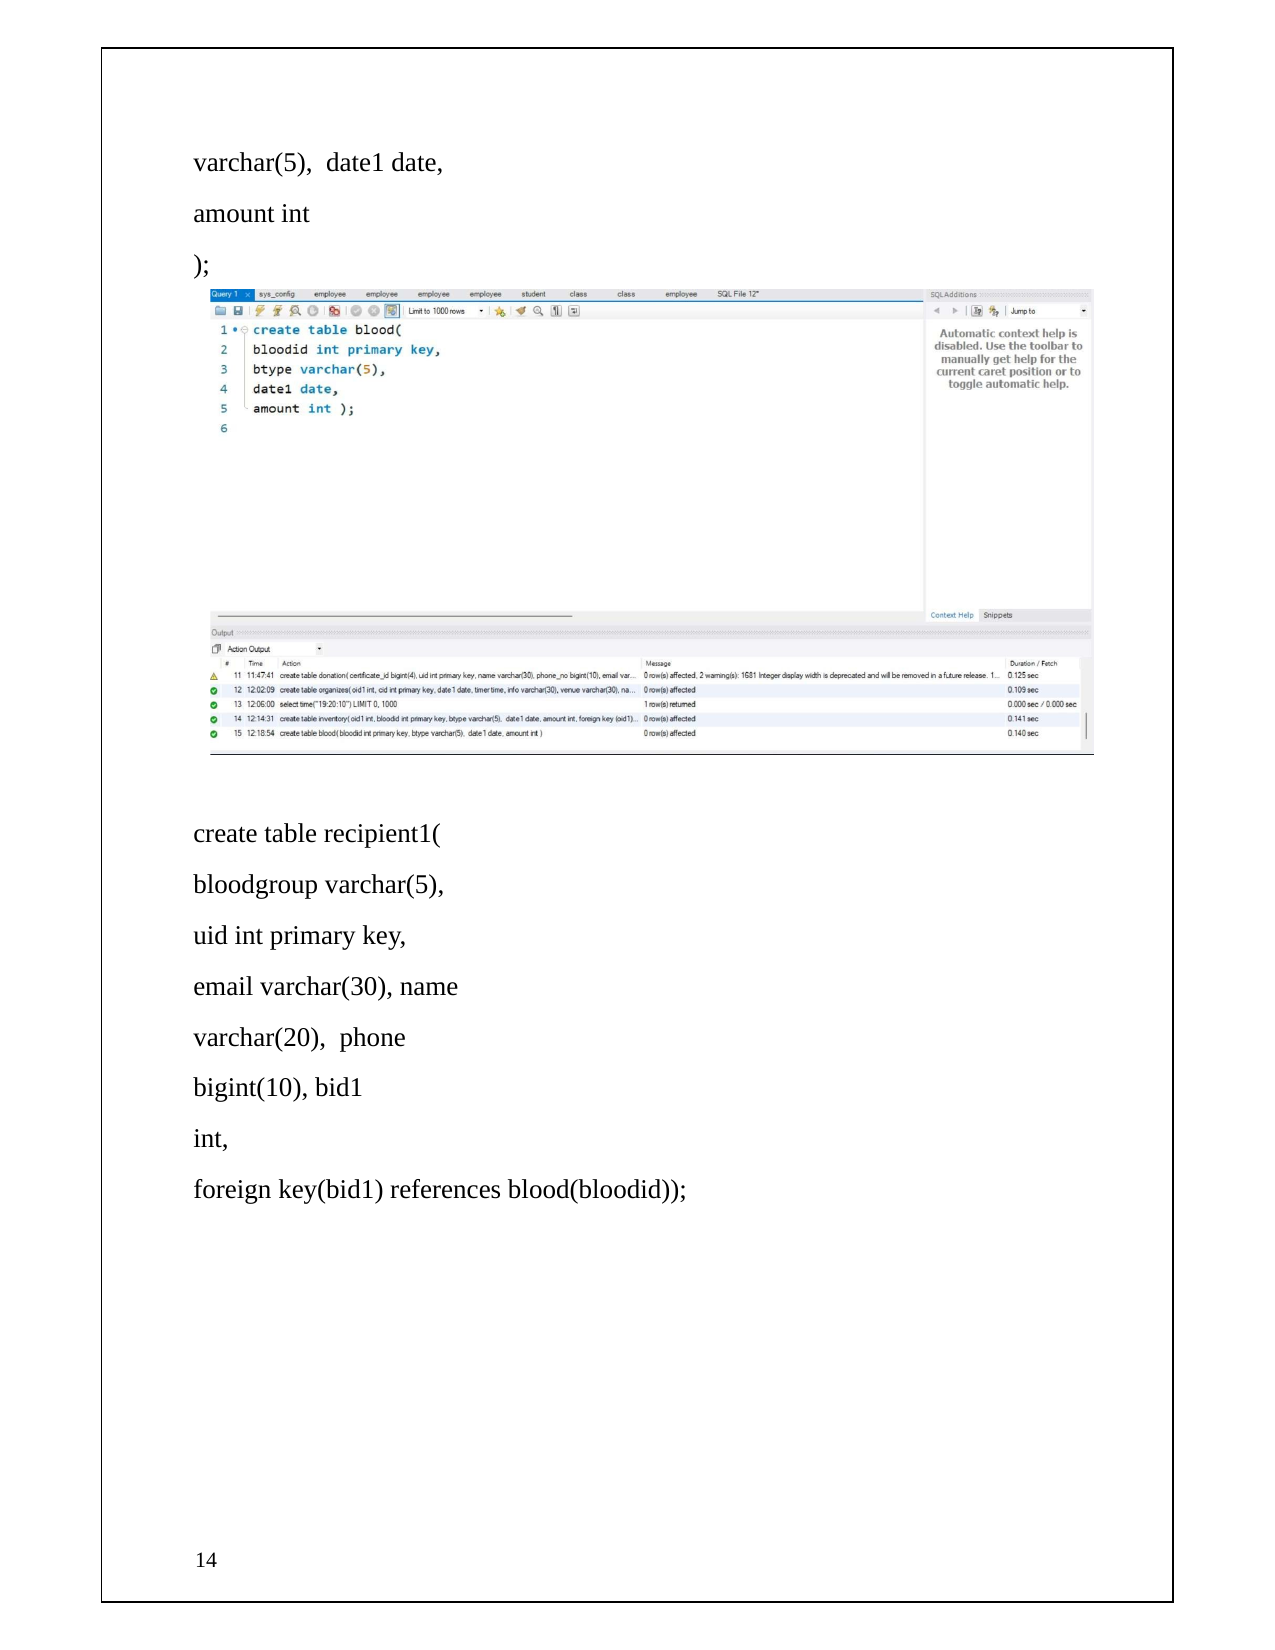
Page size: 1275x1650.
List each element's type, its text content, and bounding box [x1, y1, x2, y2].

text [193, 146, 462, 228]
text int, [193, 1122, 1085, 1154]
text ); [193, 248, 1085, 279]
picture [210, 289, 1094, 755]
text bloodgroup varchar(5), uid int primary key, email varchar(30), name varchar(20), phone bigint(10), bid1 [193, 868, 466, 1102]
text foreign key(bid1) references blood(bloodid)); [193, 1174, 1085, 1205]
text create table recipient1( [193, 817, 1085, 849]
